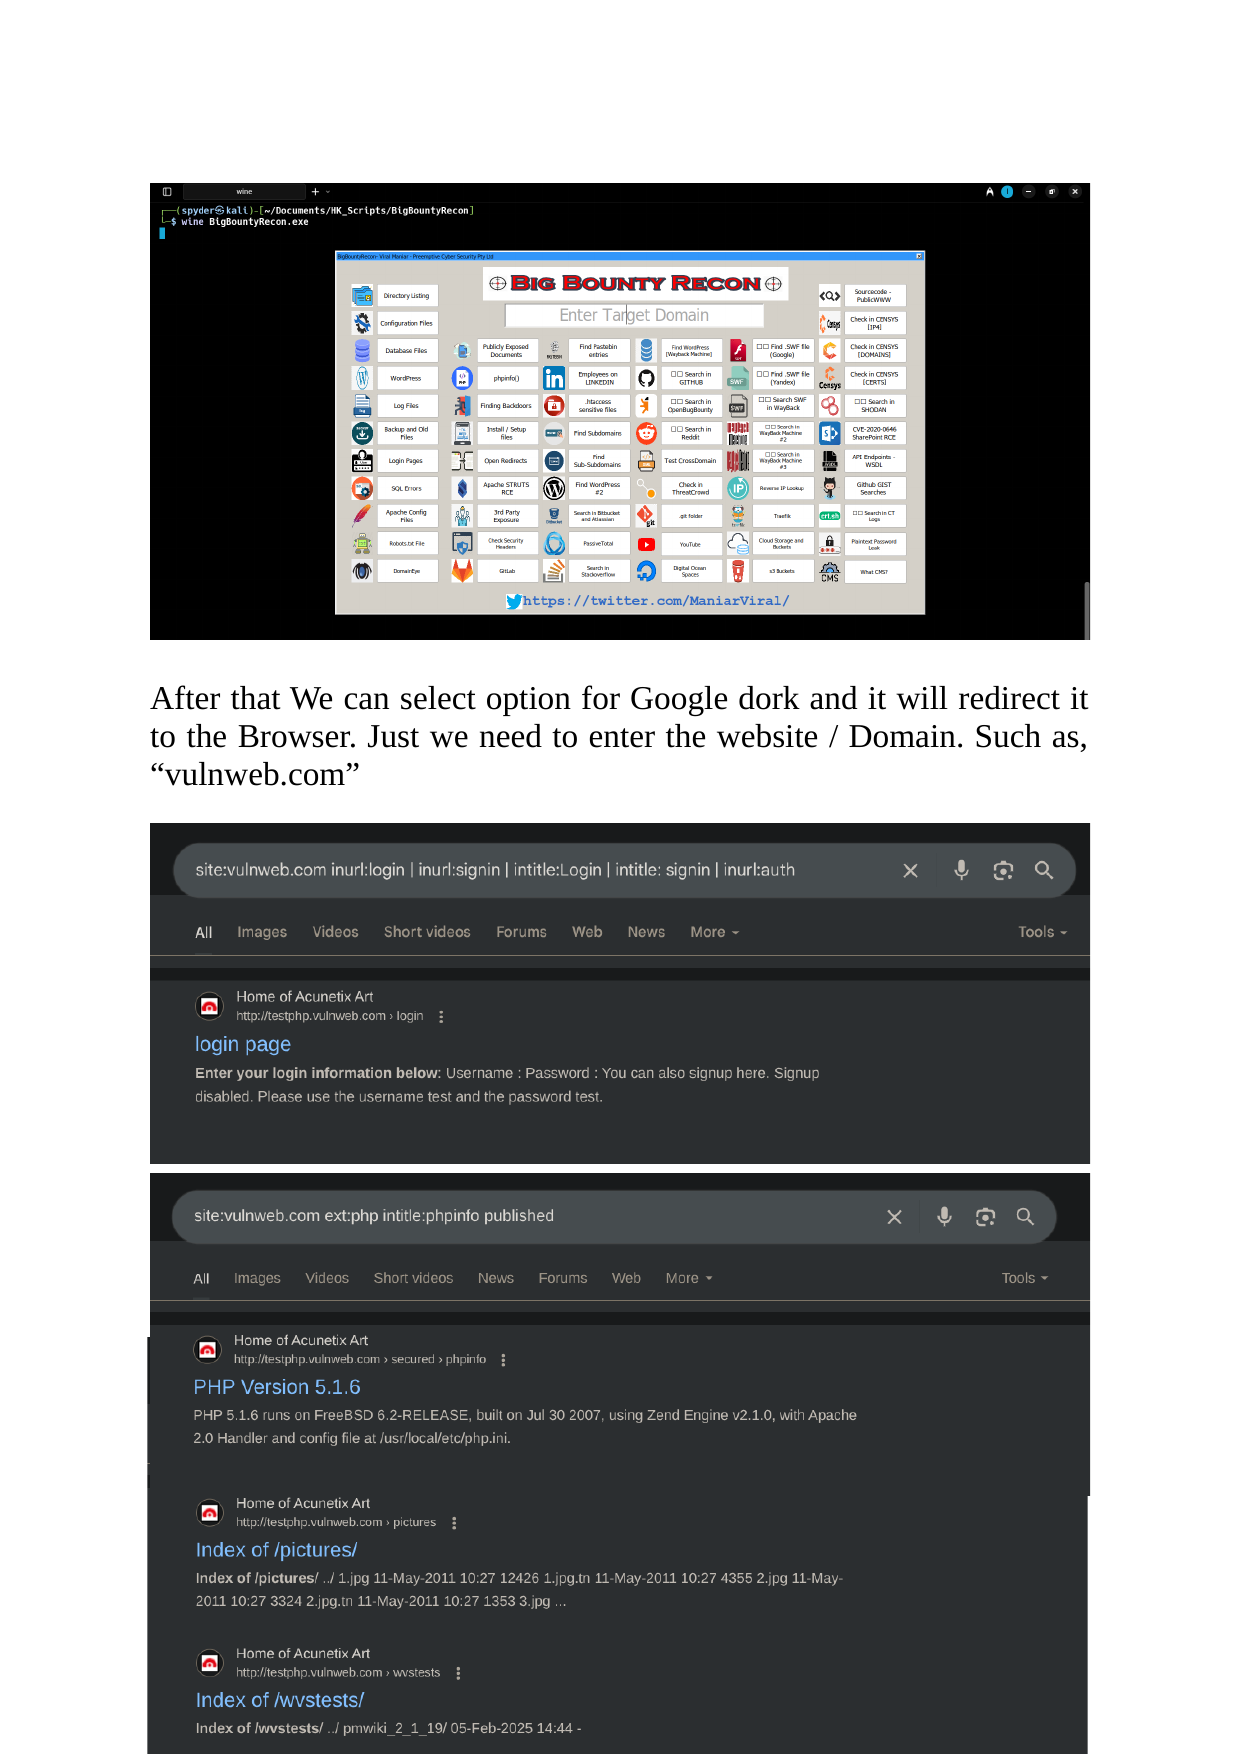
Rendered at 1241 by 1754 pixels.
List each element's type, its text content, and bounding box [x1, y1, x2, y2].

text After that We can select option for Google dork and it will redirect it to the Browser. Just we need to enter the website / Domain. Such as, “vulnweb.com” [150, 678, 1090, 793]
picture [150, 183, 1091, 640]
picture [150, 823, 1091, 1164]
picture [147, 1173, 1091, 1754]
